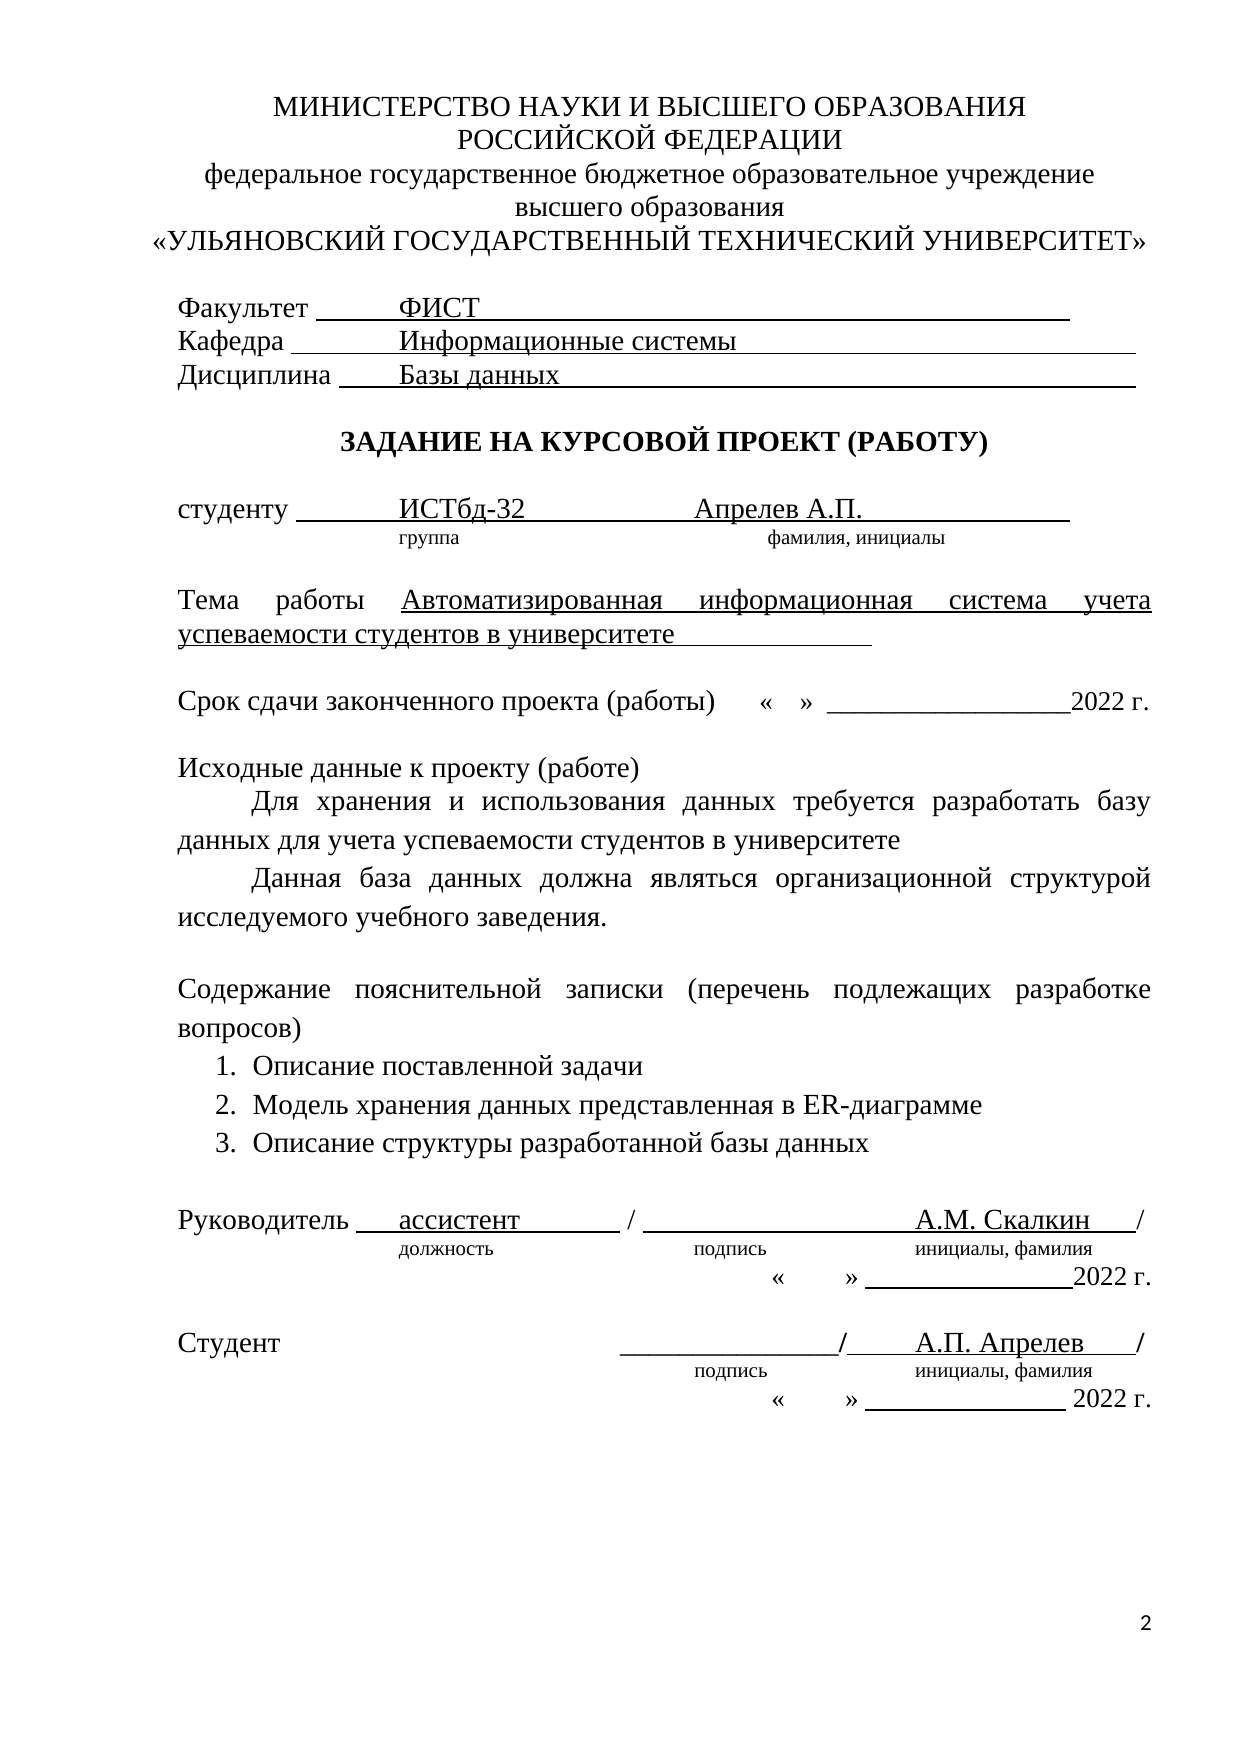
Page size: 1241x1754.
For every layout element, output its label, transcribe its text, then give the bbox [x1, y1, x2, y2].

text Данная база данных должна являться организационной структурой исследуемого учебного заведения. [177, 861, 1152, 933]
text федеральное государственное бюджетное образовательное учреждение высшего образования [148, 156, 1152, 223]
text «УЛЬЯНОВСКИЙ ГОСУДАРСТВЕННЫЙ ТЕХНИЧЕСКИЙ УНИВЕРСИТЕТ» [148, 223, 1152, 256]
text Руководитель ассистент / А.М. Скалкин / [177, 1202, 1152, 1236]
text Факультет ФИСТ [177, 290, 1152, 323]
text должность подпись инициалы, фамилия [177, 1236, 1152, 1260]
text ЗАДАНИЕ НА КУРСОВОЙ ПРОЕКТ (РАБОТУ) [177, 424, 1152, 458]
text Для хранения и использования данных требуется разработать базу данных для учета успеваемости студентов в университете [177, 783, 1152, 856]
list Описание структуры разработанной базы данных [215, 1125, 1152, 1159]
text Дисциплина Базы данных [177, 357, 1152, 391]
text подпись инициалы, фамилия [177, 1358, 1152, 1382]
text Срок сдачи законченного проекта (работы) « » __________________2022 г. [177, 683, 1152, 716]
text студенту ИСТбд-32 Апрелев А.П. [177, 491, 1152, 525]
text группа фамилия, инициалы [177, 525, 1152, 549]
text Студент _______________/ А.П. Апрелев / [177, 1325, 1152, 1358]
text « » 2022 г. [620, 1382, 1152, 1413]
text « » 2022 г. [620, 1260, 1152, 1291]
text Содержание пояснительной записки (перечень подлежащих разработке вопросов) [177, 971, 1152, 1043]
text МИНИСТЕРСТВО НАУКИ И ВЫСШЕГО ОБРАЗОВАНИЯ РОССИЙСКОЙ ФЕДЕРАЦИИ [148, 89, 1152, 156]
text Исходные данные к проекту (работе) [177, 750, 1152, 783]
list Описание поставленной задачи [215, 1048, 1152, 1082]
list Модель хранения данных представленная в ER-диаграмме [215, 1087, 1152, 1120]
text Кафедра Информационные системы [177, 323, 1152, 357]
text Тема работы Автоматизированная информационная система учета успеваемости студентов в университете [177, 582, 1152, 649]
